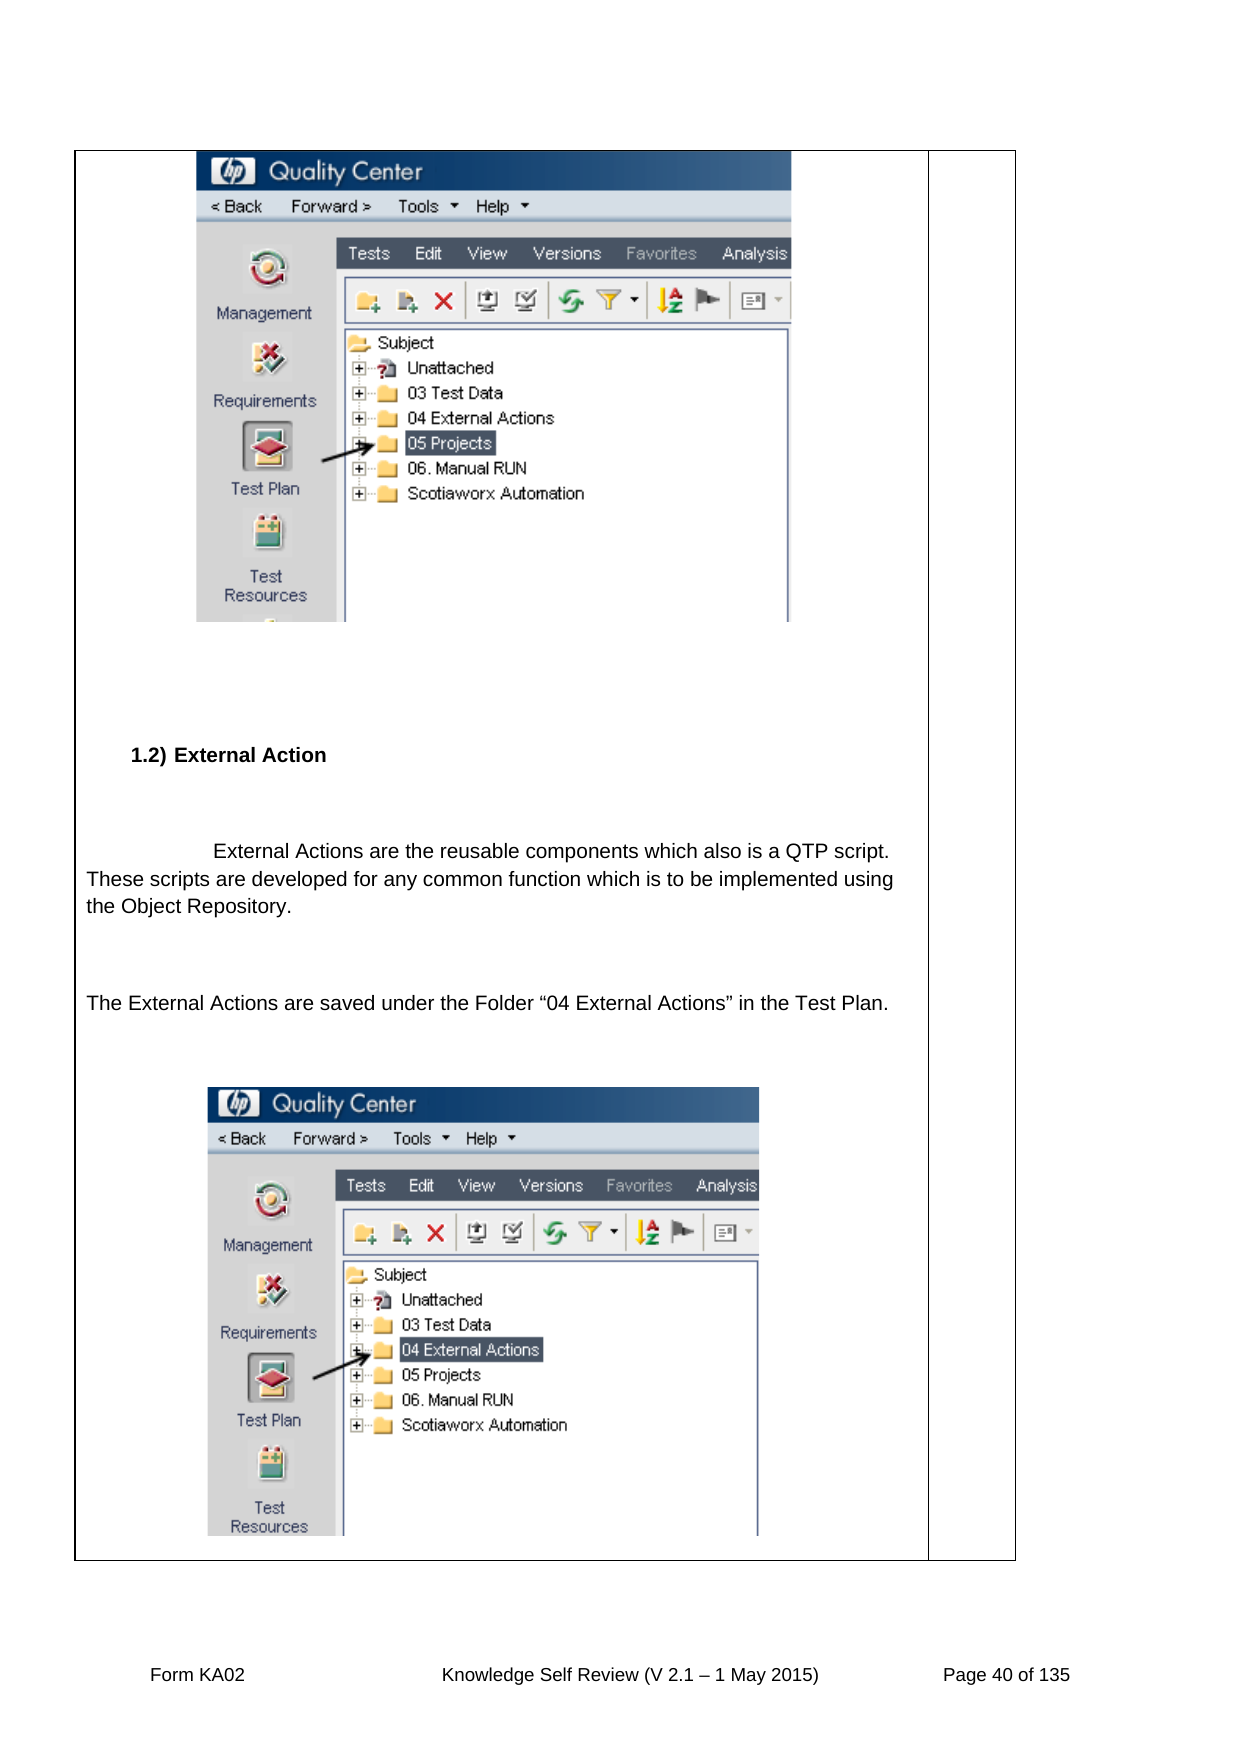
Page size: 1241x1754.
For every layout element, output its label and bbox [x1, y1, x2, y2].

table_cell [76, 151, 928, 1560]
picture [207, 1087, 760, 1536]
picture [196, 151, 792, 622]
table_cell [929, 151, 1015, 1560]
